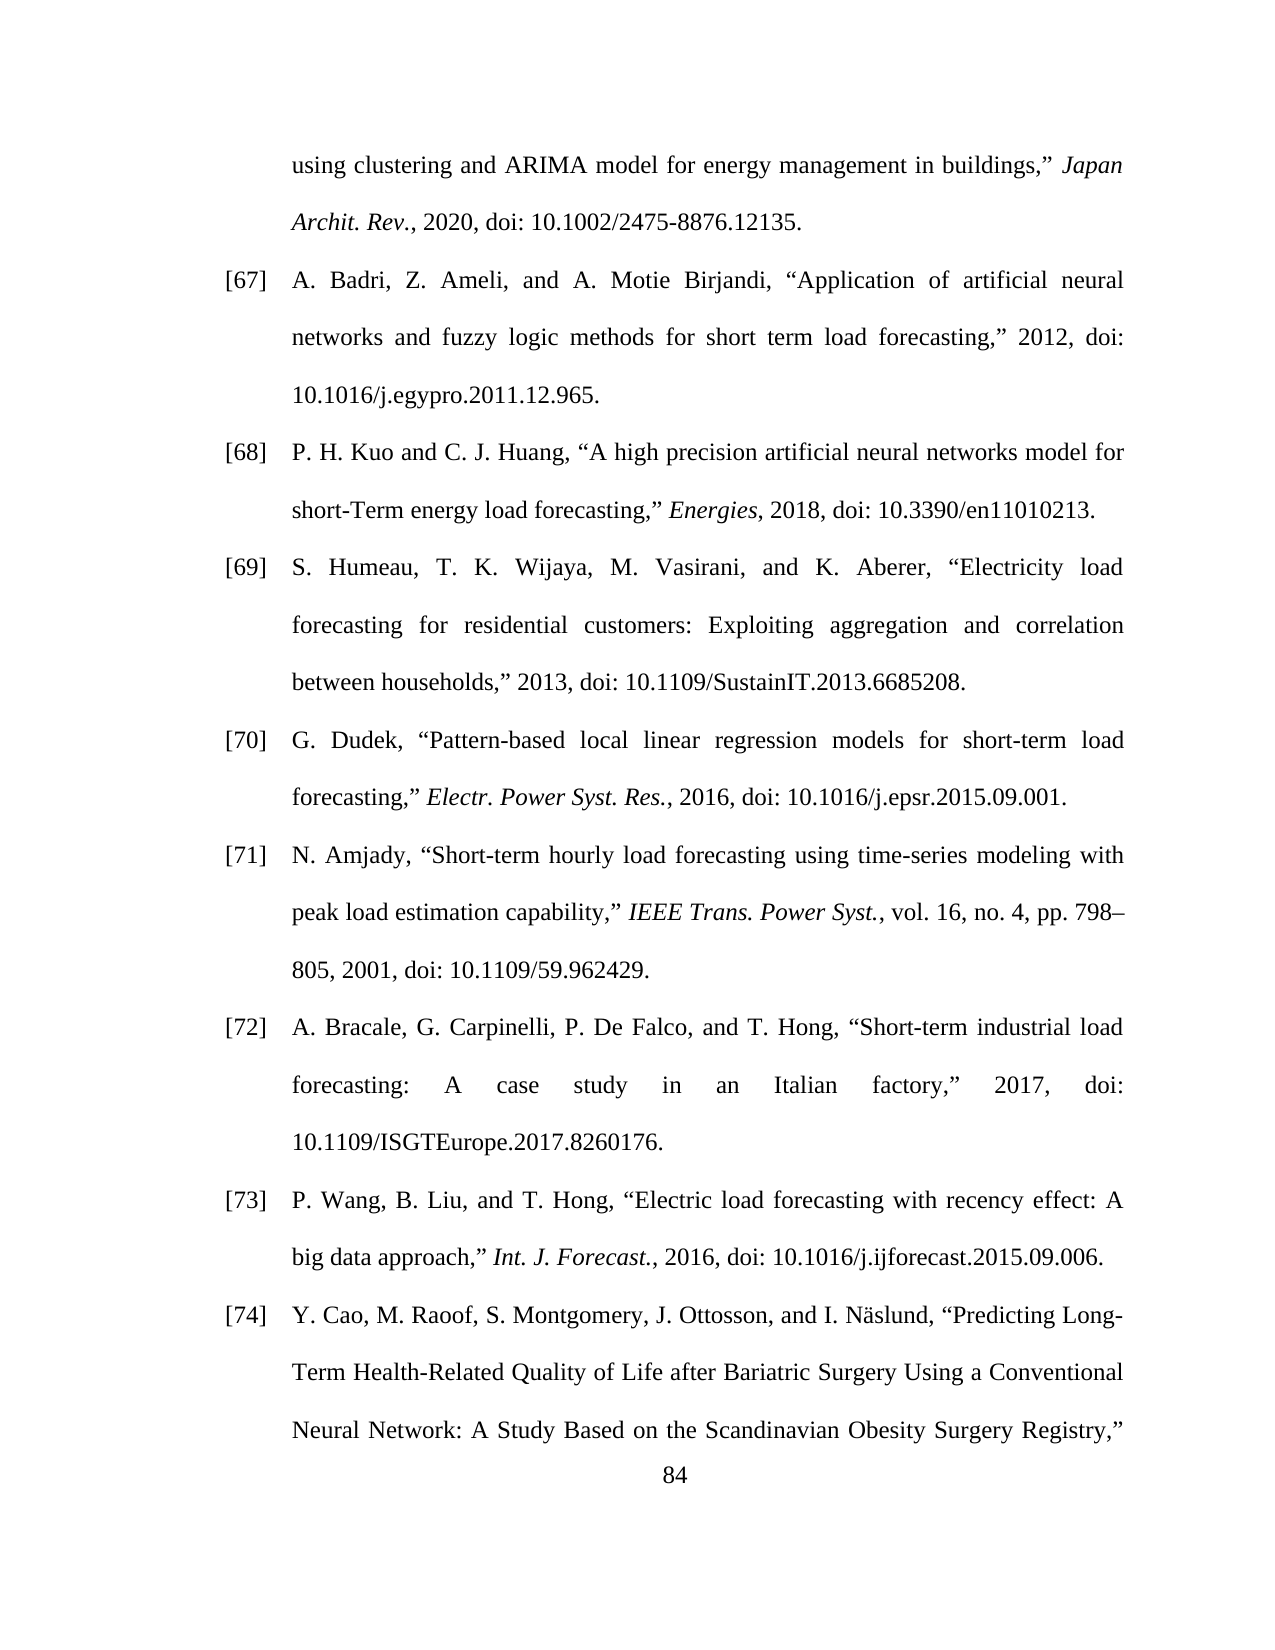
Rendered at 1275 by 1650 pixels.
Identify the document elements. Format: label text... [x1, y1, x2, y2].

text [225, 150, 1125, 236]
text [70] G. Dudek, “Pattern-based local linear regression models for short-term load forecasting,” Electr. Power Syst. Res., 2016, doi: 10.1016/j.epsr.2015.09.001. [225, 725, 1125, 811]
text [71] N. Amjady, “Short-term hourly load forecasting using time-series modeling with peak load estimation capability,” IEEE Trans. Power Syst., vol. 16, no. 4, pp. 798–805, 2001, doi: 10.1109/59.962429. [225, 840, 1125, 984]
text [73] P. Wang, B. Liu, and T. Hong, “Electric load forecasting with recency effect: A big data approach,” Int. J. Forecast., 2016, doi: 10.1016/j.ijforecast.2015.09.006. [225, 1185, 1125, 1271]
text [72] A. Bracale, G. Carpinelli, P. De Falco, and T. Hong, “Short-term industrial load forecasting: A case study in an Italian factory,” 2017, doi: 10.1109/ISGTEurope.2017.8260176. [225, 1012, 1125, 1156]
text [67] A. Badri, Z. Ameli, and A. Motie Birjandi, “Application of artificial neural networks and fuzzy logic methods for short term load forecasting,” 2012, doi: 10.1016/j.egypro.2011.12.965. [225, 265, 1125, 409]
text [68] P. H. Kuo and C. J. Huang, “A high precision artificial neural networks model for short-Term energy load forecasting,” Energies, 2018, doi: 10.3390/en11010213. [225, 437, 1125, 524]
text [69] S. Humeau, T. K. Wijaya, M. Vasirani, and K. Aberer, “Electricity load forecasting for residential customers: Exploiting aggregation and correlation between households,” 2013, doi: 10.1109/SustainIT.2013.6685208. [225, 552, 1125, 696]
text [225, 1300, 1125, 1444]
